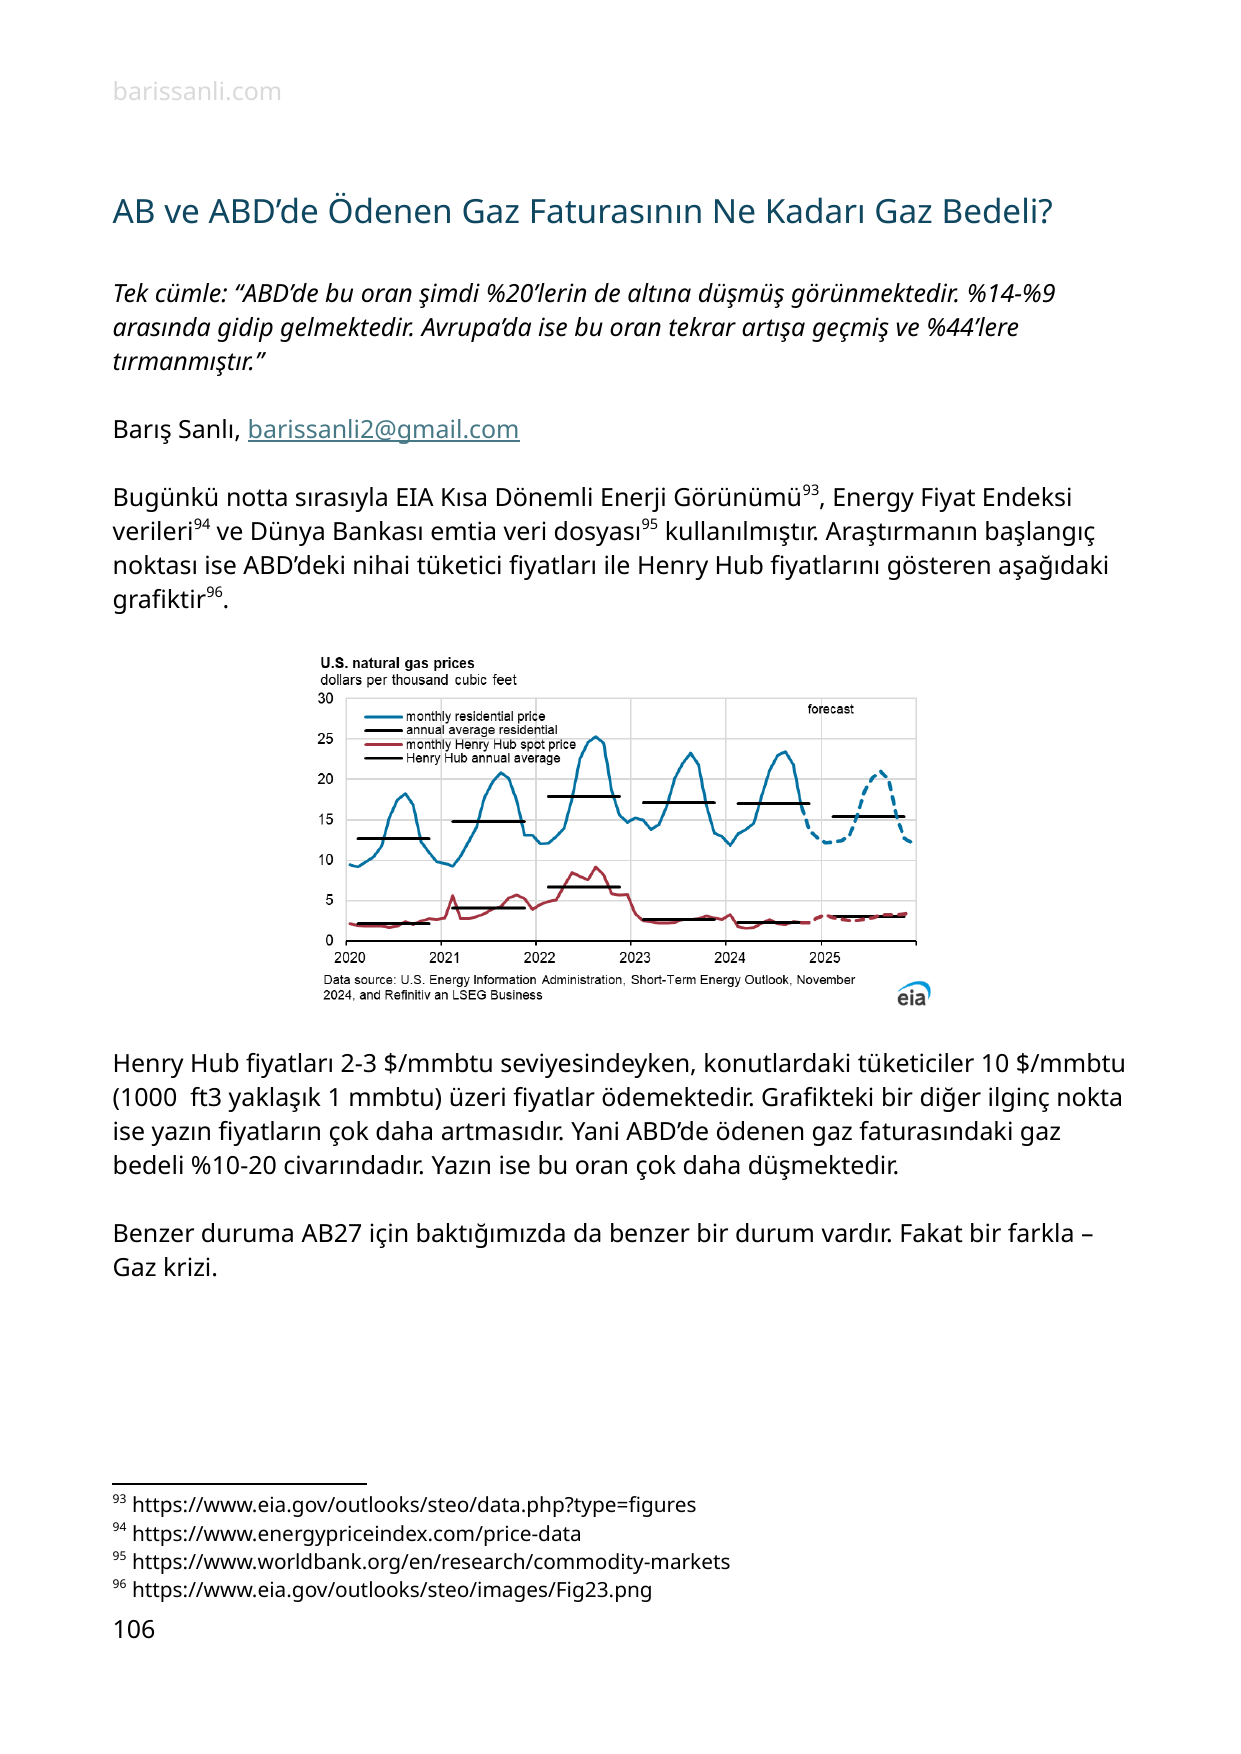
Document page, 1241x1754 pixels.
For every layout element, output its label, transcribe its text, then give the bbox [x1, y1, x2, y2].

text Bugünkü notta sırasıyla EIA Kısa Dönemli Enerji Görünümü, Energy Fiyat Endeksi verileri ve Dünya Bankası emtia veri dosyası kullanılmıştır. Araştırmanın başlangıç noktası ise ABD’deki nihai tüketici fiyatları ile Henry Hub fiyatlarını gösteren aşağıdaki grafiktir. [112, 480, 1128, 616]
text Tek cümle: “ABD’de bu oran şimdi %20’lerin de altına düşmüş görünmektedir. %14-%9 arasında gidip gelmektedir. Avrupa’da ise bu oran tekrar artışa geçmiş ve %44’lere tırmanmıştır.” [112, 275, 1128, 377]
picture [305, 650, 935, 1012]
text Benzer duruma AB27 için baktığımızda da benzer bir durum vardır. Fakat bir farkla – Gaz krizi. [112, 1216, 1128, 1284]
text Henry Hub fiyatları 2-3 $/mmbtu seviyesindeyken, konutlardaki tüketiciler 10 $/mmbtu (1000 ft3 yaklaşık 1 mmbtu) üzeri fiyatlar ödemektedir. Grafikteki bir diğer ilginç nokta ise yazın fiyatların çok daha artmasıdır. Yani ABD’de ödenen gaz faturasındaki gaz bedeli %10-20 civarındadır. Yazın ise bu oran çok daha düşmektedir. [112, 1045, 1128, 1182]
text Barış Sanlı, barissanli2@gmail.com [112, 412, 1128, 446]
subtitle AB ve ABD’de Ödenen Gaz Faturasının Ne Kadarı Gaz Bedeli? [112, 187, 1128, 233]
